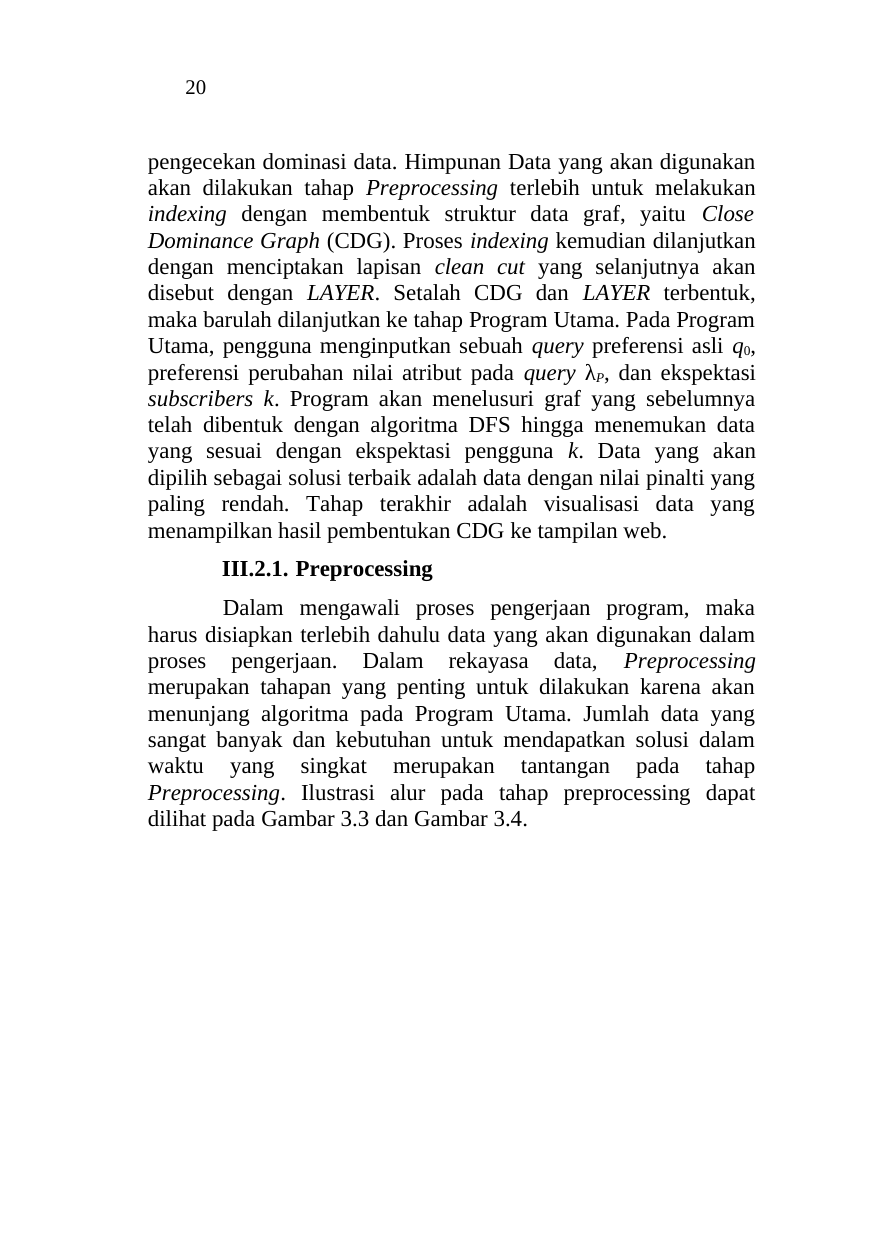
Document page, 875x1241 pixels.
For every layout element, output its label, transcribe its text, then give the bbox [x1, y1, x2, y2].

subtitle Preprocessing [222, 556, 756, 582]
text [148, 148, 756, 543]
